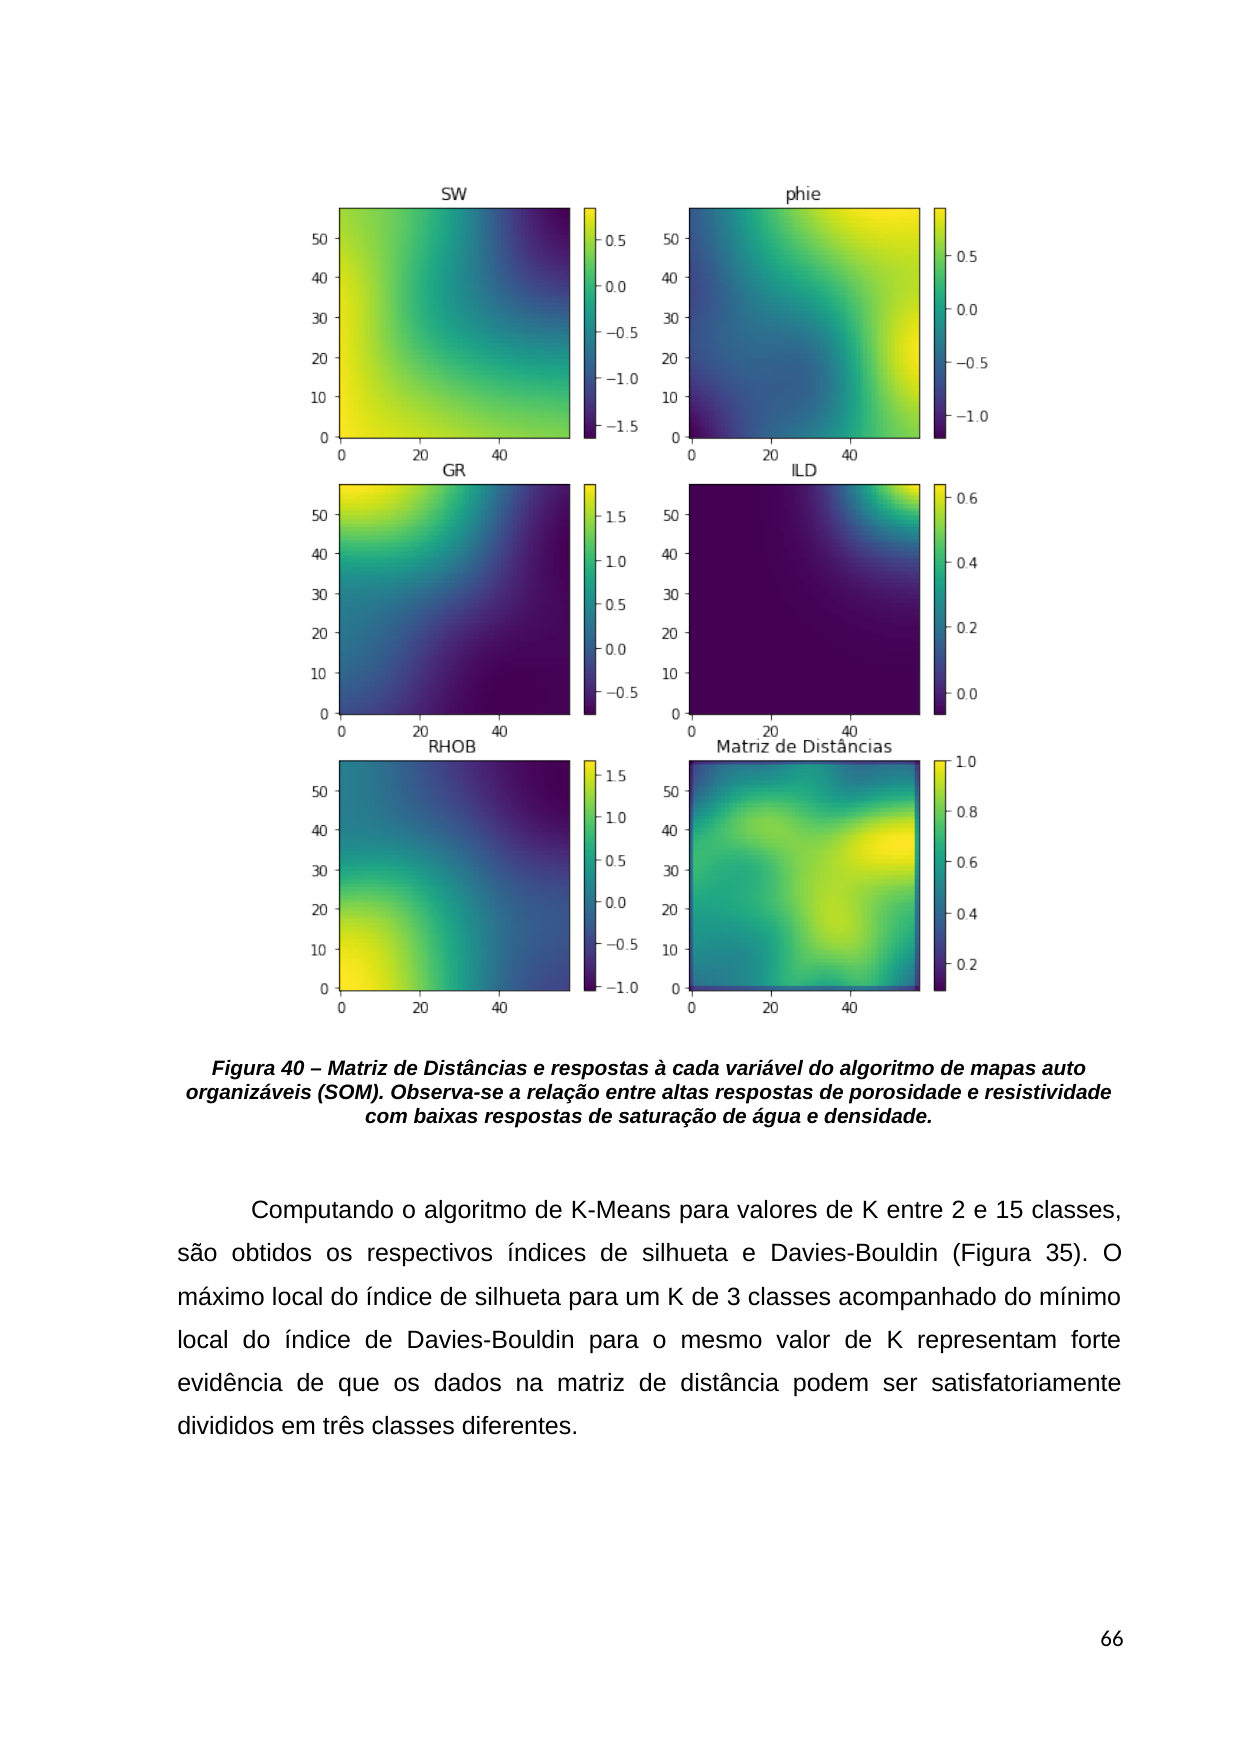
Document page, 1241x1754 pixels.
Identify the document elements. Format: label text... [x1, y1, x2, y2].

picture [301, 177, 1000, 1025]
text Computando o algoritmo de K-Means para valores de K entre 2 e 15 classes, são obtidos os respectivos índices de silhueta e Davies-Bouldin (Figura 35). O máximo local do índice de silhueta para um K de 3 classes acompanhado do mínimo local do índice de Davies-Bouldin para o mesmo valor de K representam forte evidência de que os dados na matriz de distância podem ser satisfatoriamente divididos em três classes diferentes. [177, 1195, 1123, 1439]
